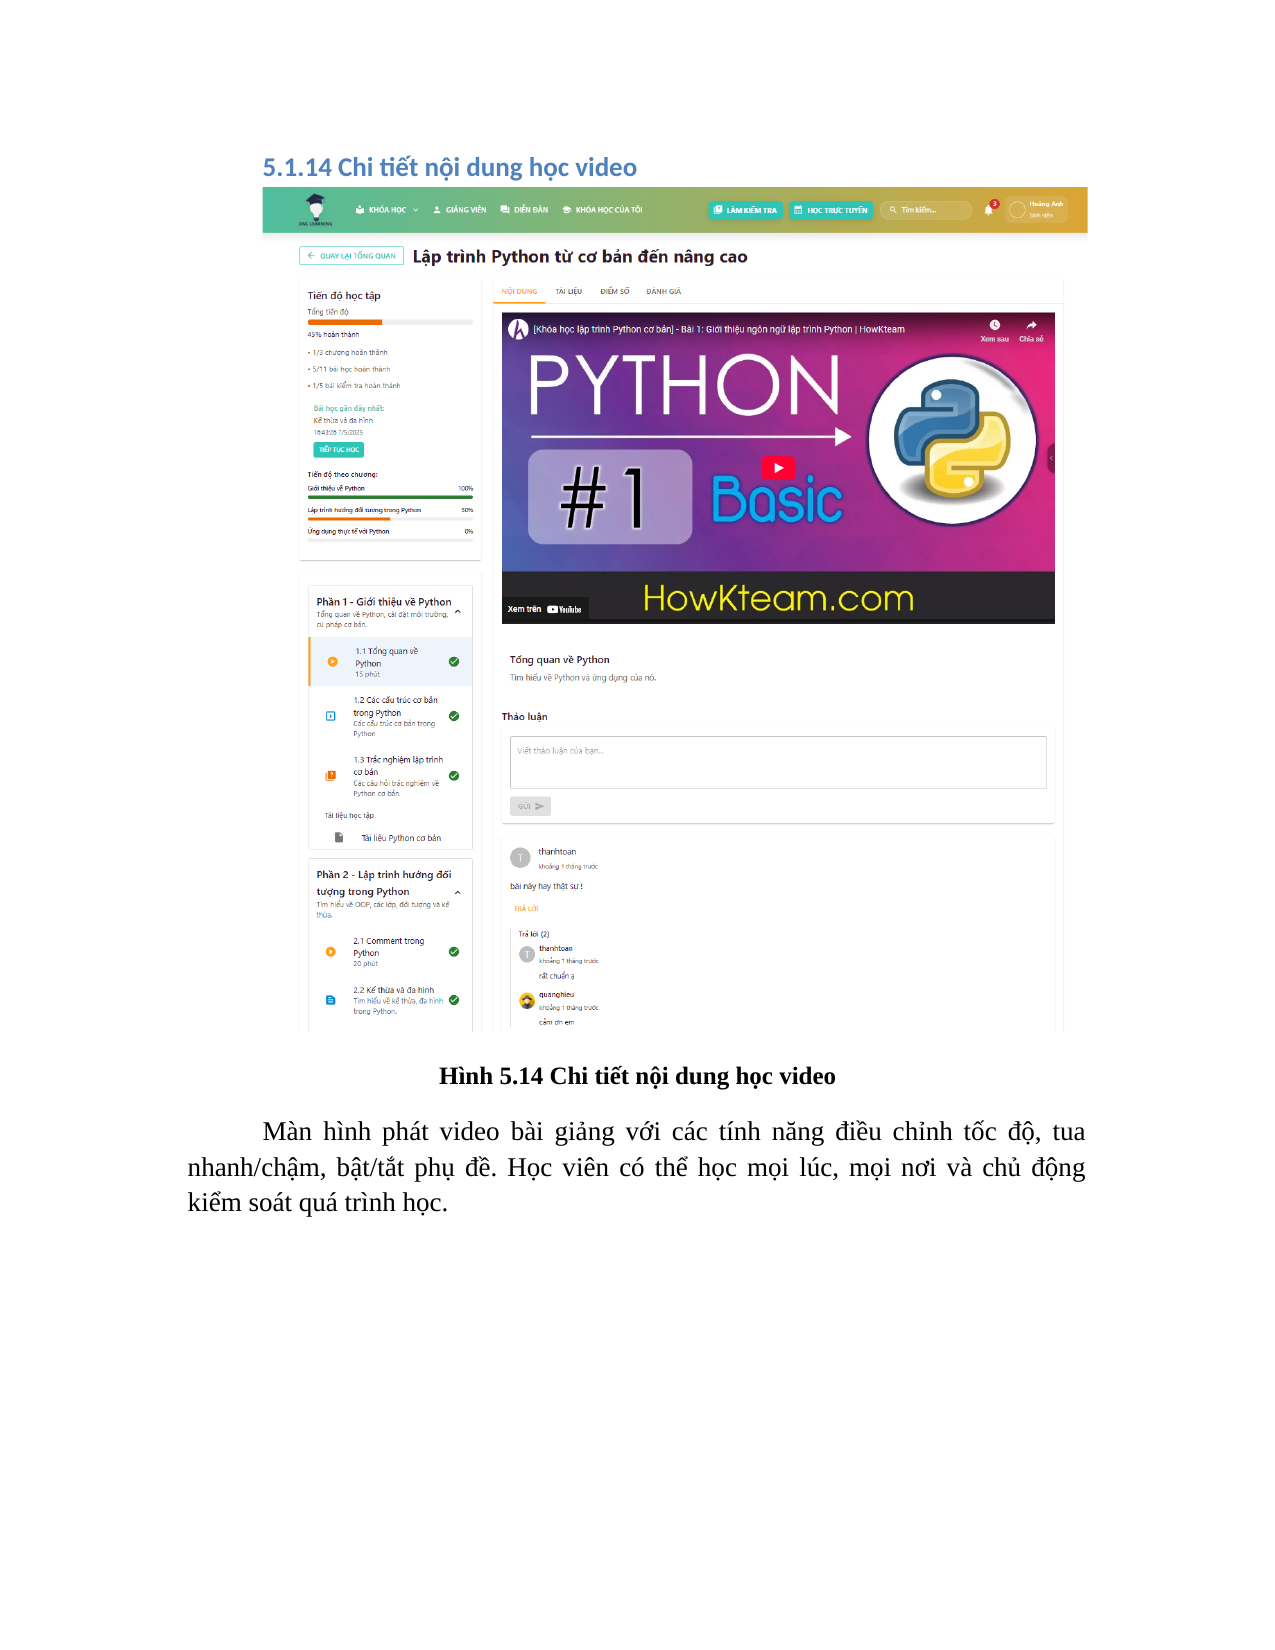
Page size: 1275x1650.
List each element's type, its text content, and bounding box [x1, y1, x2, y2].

picture [262, 187, 1088, 1032]
text Hình 5.14 Chi tiết nội dung học video [187, 1061, 1087, 1090]
subtitle 5.1.14 Chi tiết nội dung học video [187, 150, 1087, 183]
text Màn hình phát video bài giảng với các tính năng điều chỉnh tốc độ, tua nhanh/chậm, bật/tắt phụ đề. Học viên có thể học mọi lúc, mọi nơi và chủ động kiểm soát quá trình học. [187, 1115, 1087, 1218]
